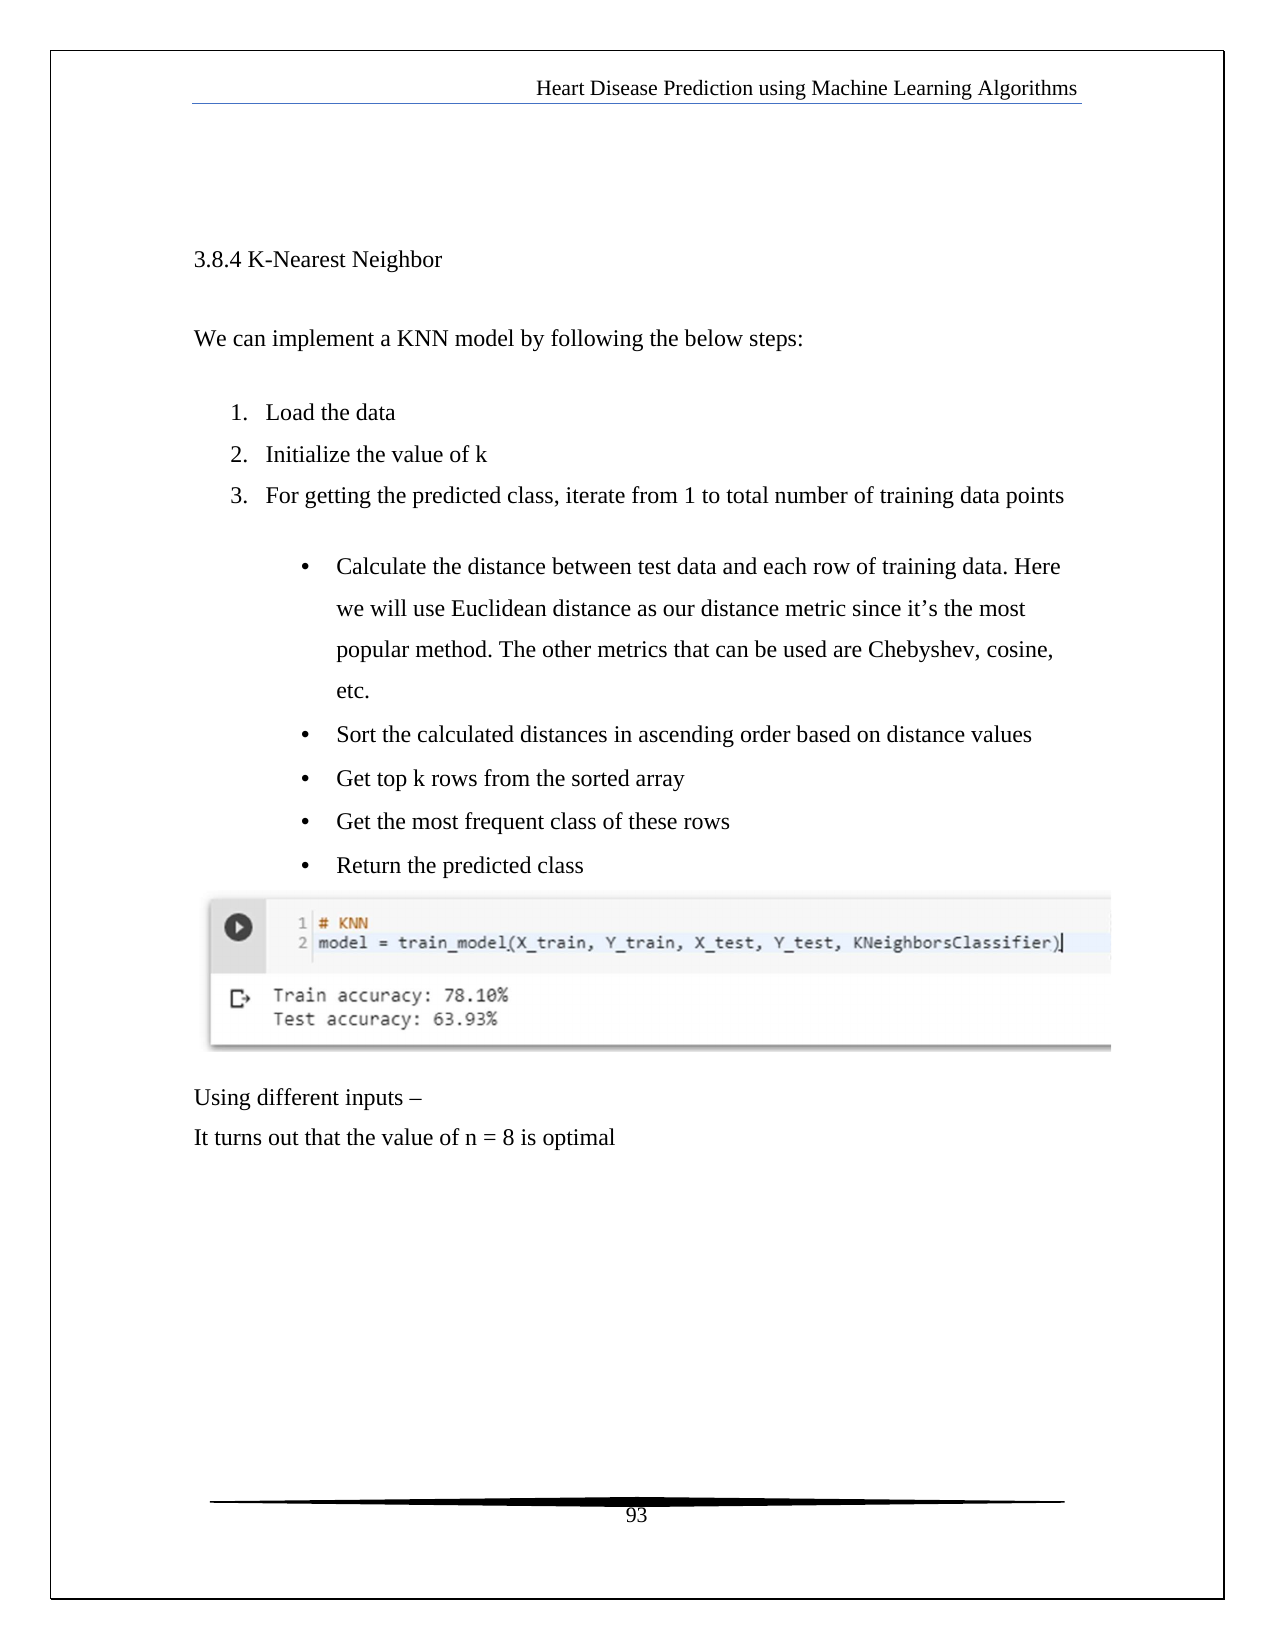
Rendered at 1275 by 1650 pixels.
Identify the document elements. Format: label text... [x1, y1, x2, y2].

list Load the data [230, 398, 1079, 426]
text We can implement a KNN model by following the below steps: [193, 324, 1079, 351]
list Get top k rows from the sorted array [301, 764, 1079, 792]
list Return the predicted class [301, 851, 1079, 878]
text Using different inputs – [193, 1083, 1079, 1111]
list Get the most frequent class of these rows [301, 807, 1079, 835]
list Sort the calculated distances in ascending order based on distance values [301, 720, 1079, 748]
text It turns out that the value of n = 8 is optimal [193, 1123, 1079, 1150]
list For getting the predicted class, iterate from 1 to total number of training data points [230, 481, 1079, 509]
list Initialize the value of k [230, 439, 1079, 467]
list Calculate the distance between test data and each row of training data. Here we will use Euclidean distance as our distance metric since it’s the most popular method. The other metrics that can be used are Chebyshev, cosine, etc. [301, 552, 1079, 704]
picture [199, 890, 1112, 1052]
text 3.8.4 K-Nearest Neighbor [193, 245, 1079, 273]
